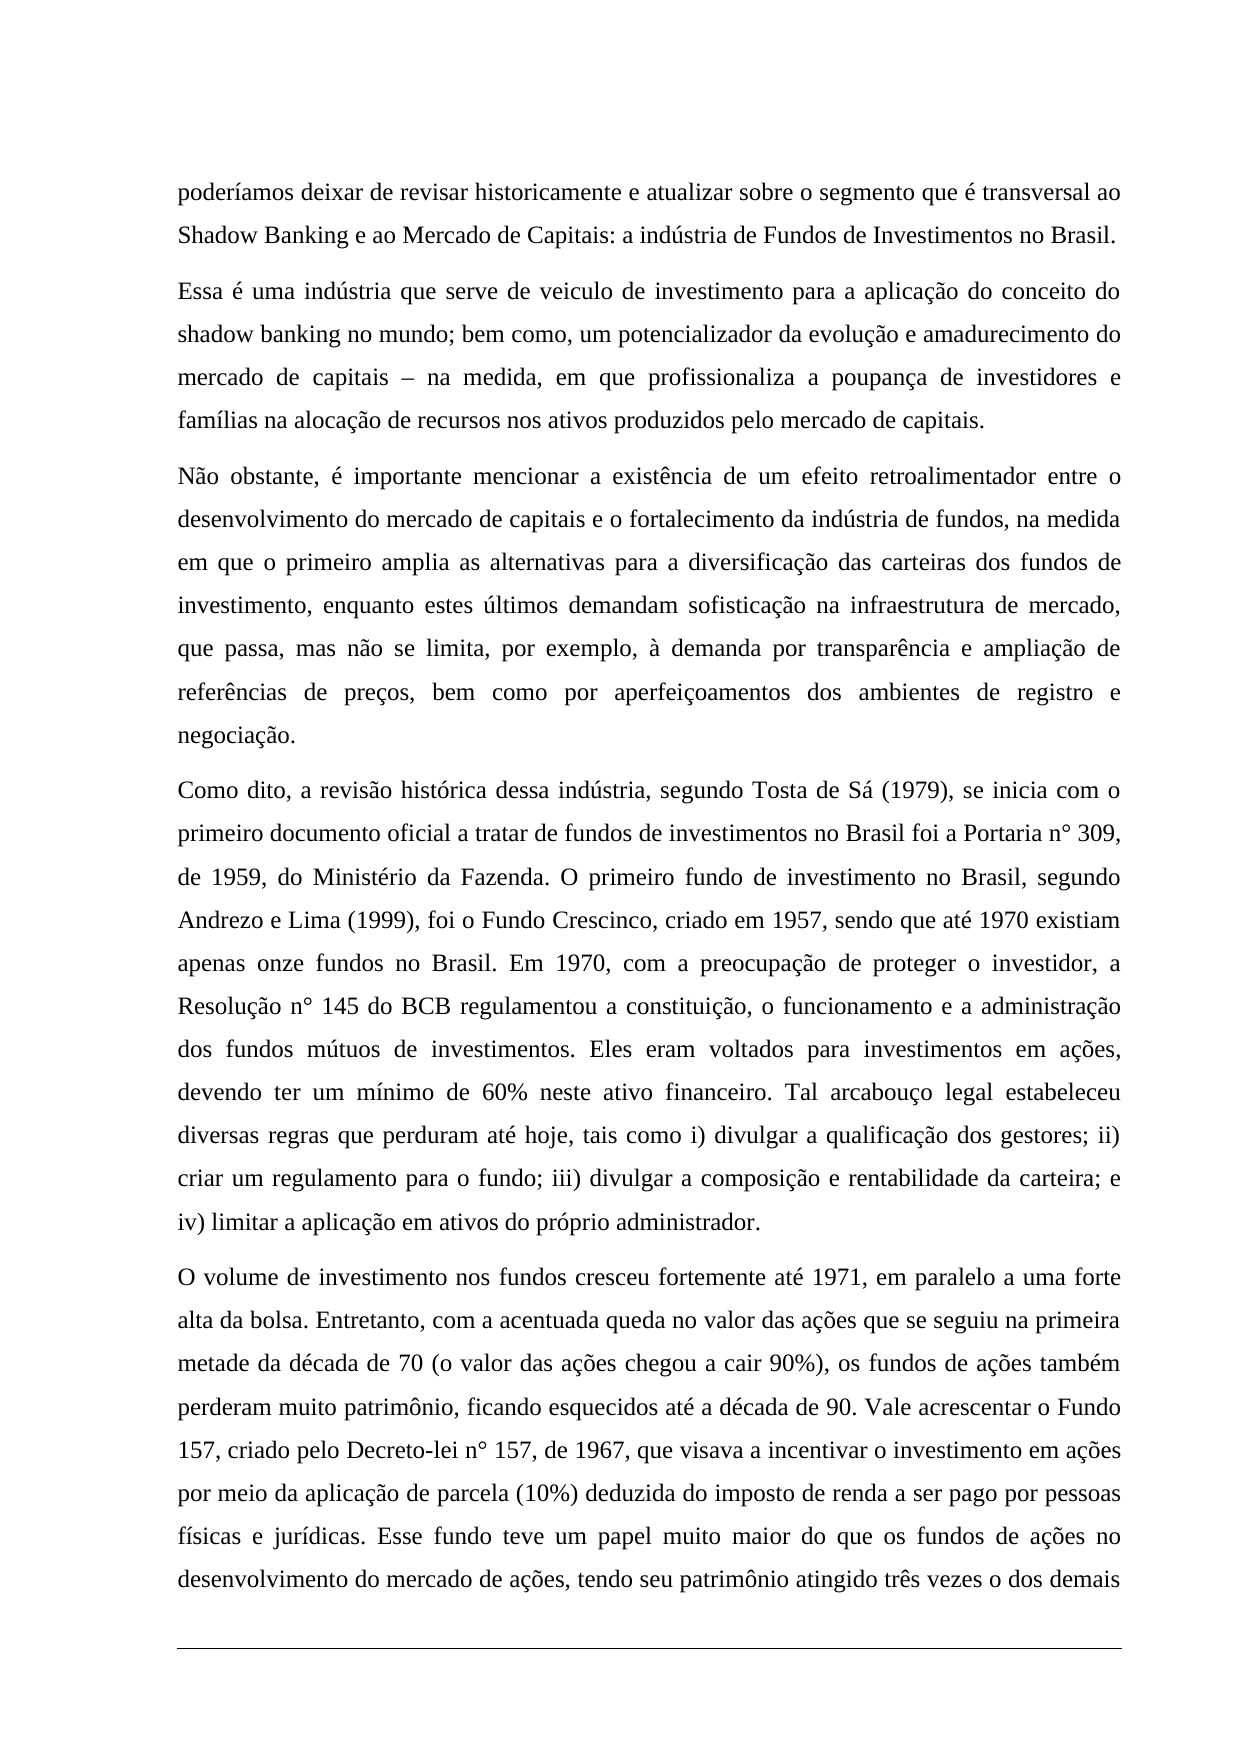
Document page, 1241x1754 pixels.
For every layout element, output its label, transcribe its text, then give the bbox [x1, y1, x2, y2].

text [177, 177, 1122, 249]
text Essa é uma indústria que serve de veiculo de investimento para a aplicação do conceito do shadow banking no mundo; bem como, um potencializador da evolução e amadurecimento do mercado de capitais – na medida, em que profissionaliza a poupança de investidores e famílias na alocação de recursos nos ativos produzidos pelo mercado de capitais. [177, 276, 1122, 434]
text Não obstante, é importante mencionar a existência de um efeito retroalimentador entre o desenvolvimento do mercado de capitais e o fortalecimento da indústria de fundos, na medida em que o primeiro amplia as alternativas para a diversificação das carteiras dos fundos de investimento, enquanto estes últimos demandam sofisticação na infraestrutura de mercado, que passa, mas não se limita, por exemplo, à demanda por transparência e ampliação de referências de preços, bem como por aperfeiçoamentos dos ambientes de registro e negociação. [177, 461, 1122, 748]
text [177, 1262, 1122, 1593]
text Como dito, a revisão histórica dessa indústria, segundo Tosta de Sá (1979), se inicia com o primeiro documento oficial a tratar de fundos de investimentos no Brasil foi a Portaria n° 309, de 1959, do Ministério da Fazenda. O primeiro fundo de investimento no Brasil, segundo Andrezo e Lima (1999), foi o Fundo Crescinco, criado em 1957, sendo que até 1970 existiam apenas onze fundos no Brasil. Em 1970, com a preocupação de proteger o investidor, a Resolução n° 145 do BCB regulamentou a constituição, o funcionamento e a administração dos fundos mútuos de investimentos. Eles eram voltados para investimentos em ações, devendo ter um mínimo de 60% neste ativo financeiro. Tal arcabouço legal estabeleceu diversas regras que perduram até hoje, tais como i) divulgar a qualificação dos gestores; ii) criar um regulamento para o fundo; iii) divulgar a composição e rentabilidade da carteira; e iv) limitar a aplicação em ativos do próprio administrador. [177, 775, 1122, 1235]
